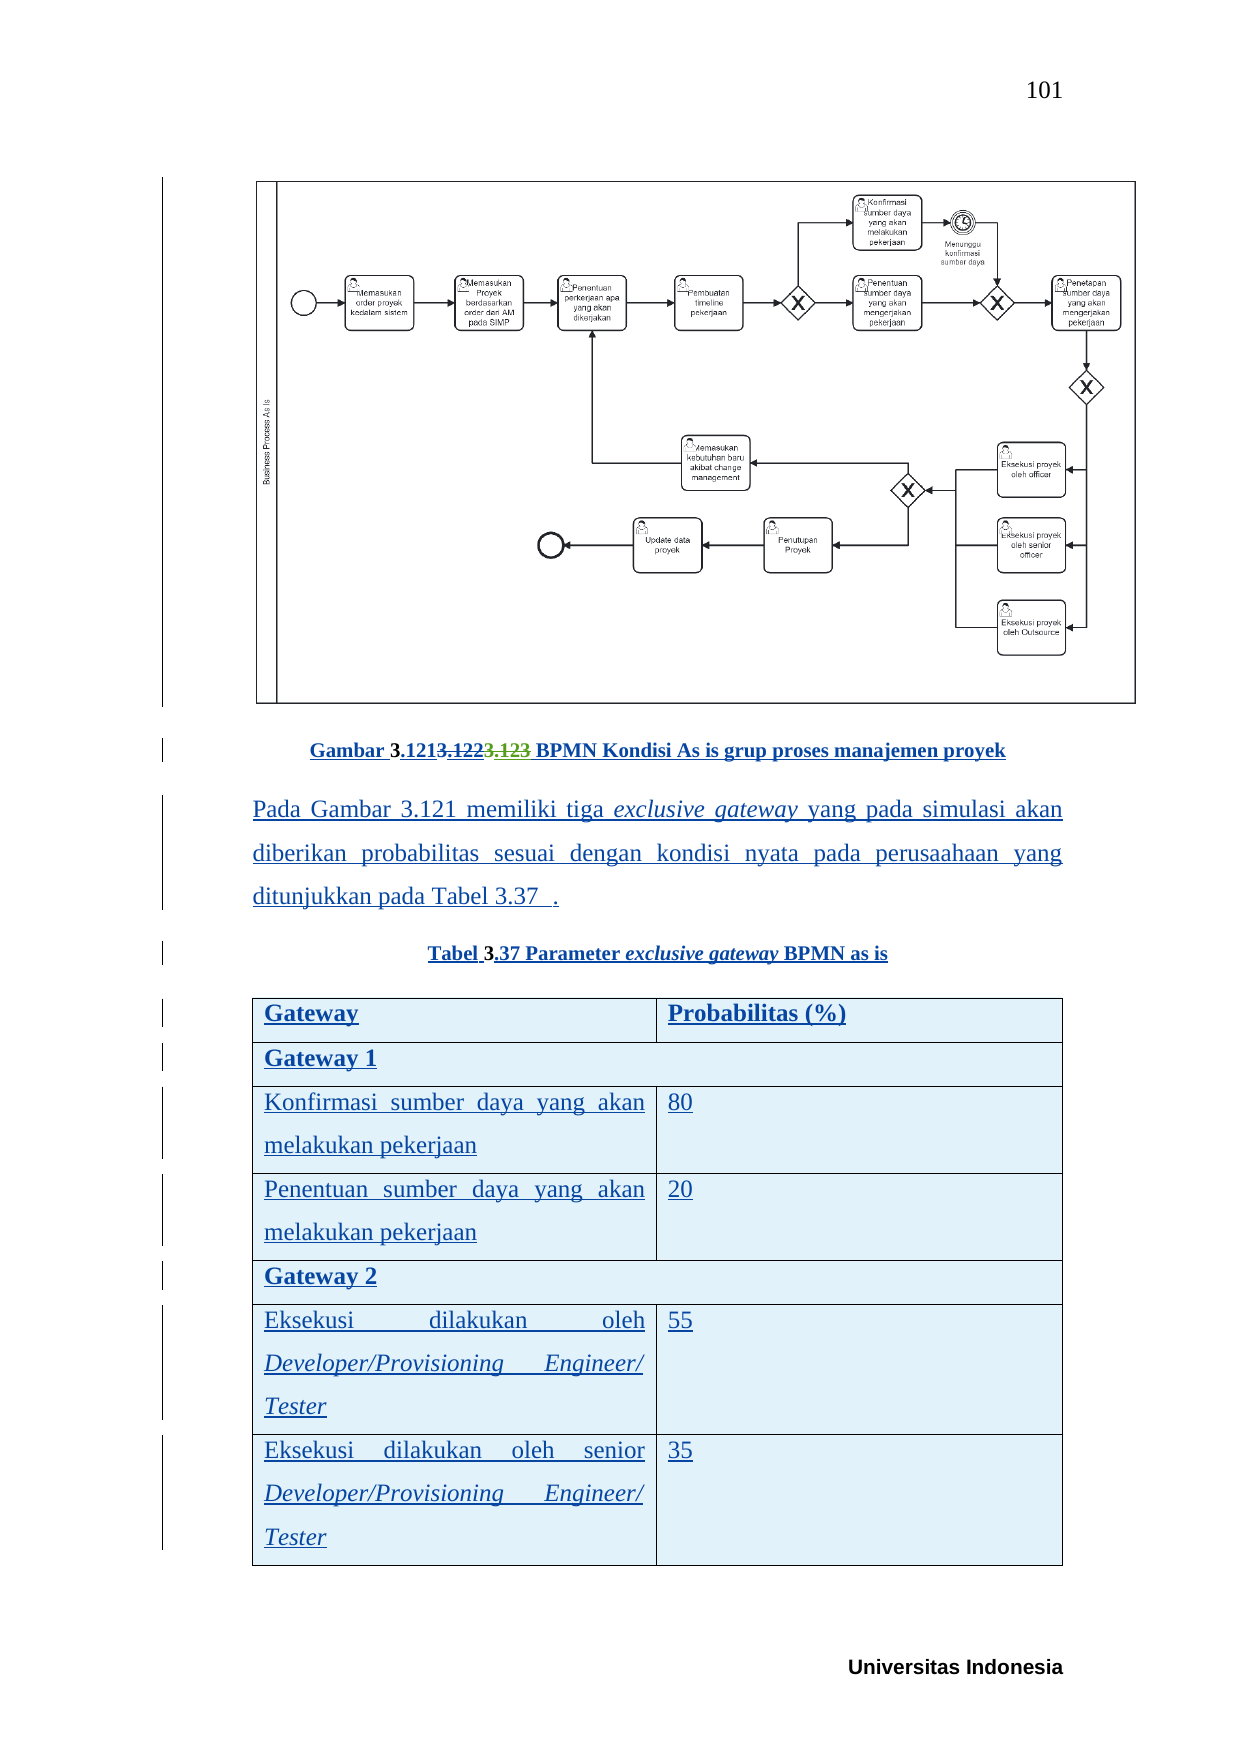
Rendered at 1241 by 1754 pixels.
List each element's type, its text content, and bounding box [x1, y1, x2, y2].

text 3 [252, 738, 1063, 762]
text 3 [252, 941, 1063, 965]
picture [252, 177, 1138, 707]
